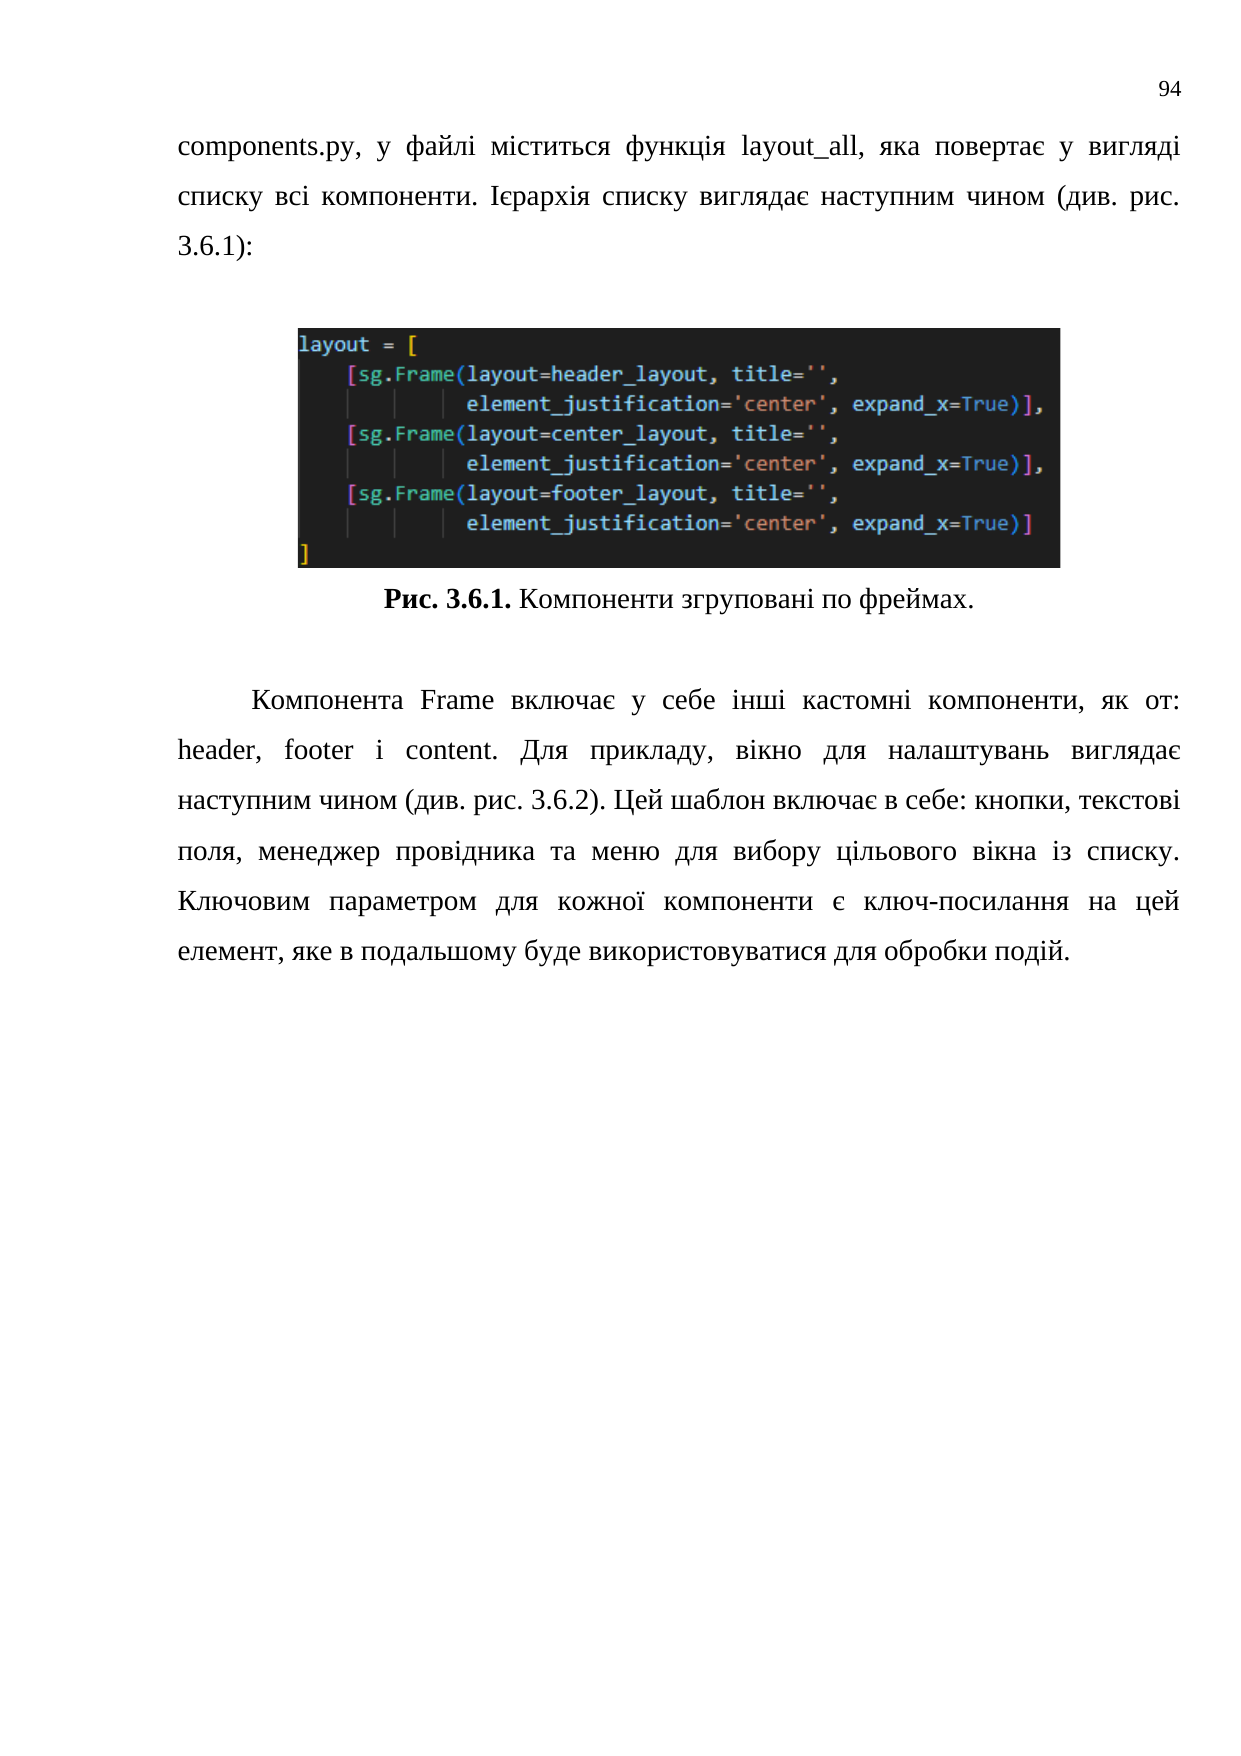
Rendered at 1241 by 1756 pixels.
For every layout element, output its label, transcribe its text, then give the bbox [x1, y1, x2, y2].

text Рис. 3.6.1. Компоненти згруповані по фреймах. [177, 581, 1181, 615]
text Компонента Frame включає у себе інші кастомні компоненти, як от: header, footer і content. Для прикладу, вікно для налаштувань виглядає наступним чином (див. рис. 3.6.2). Цей шаблон включає в себе: кнопки, текстові поля, менеджер провідника та меню для вибору цільового вікна із списку. Ключовим параметром для кожної компоненти є ключ-посилання на цей елемент, яке в подальшому буде використовуватися для обробки подій. [177, 682, 1181, 967]
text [177, 128, 1181, 262]
picture [297, 328, 1061, 568]
